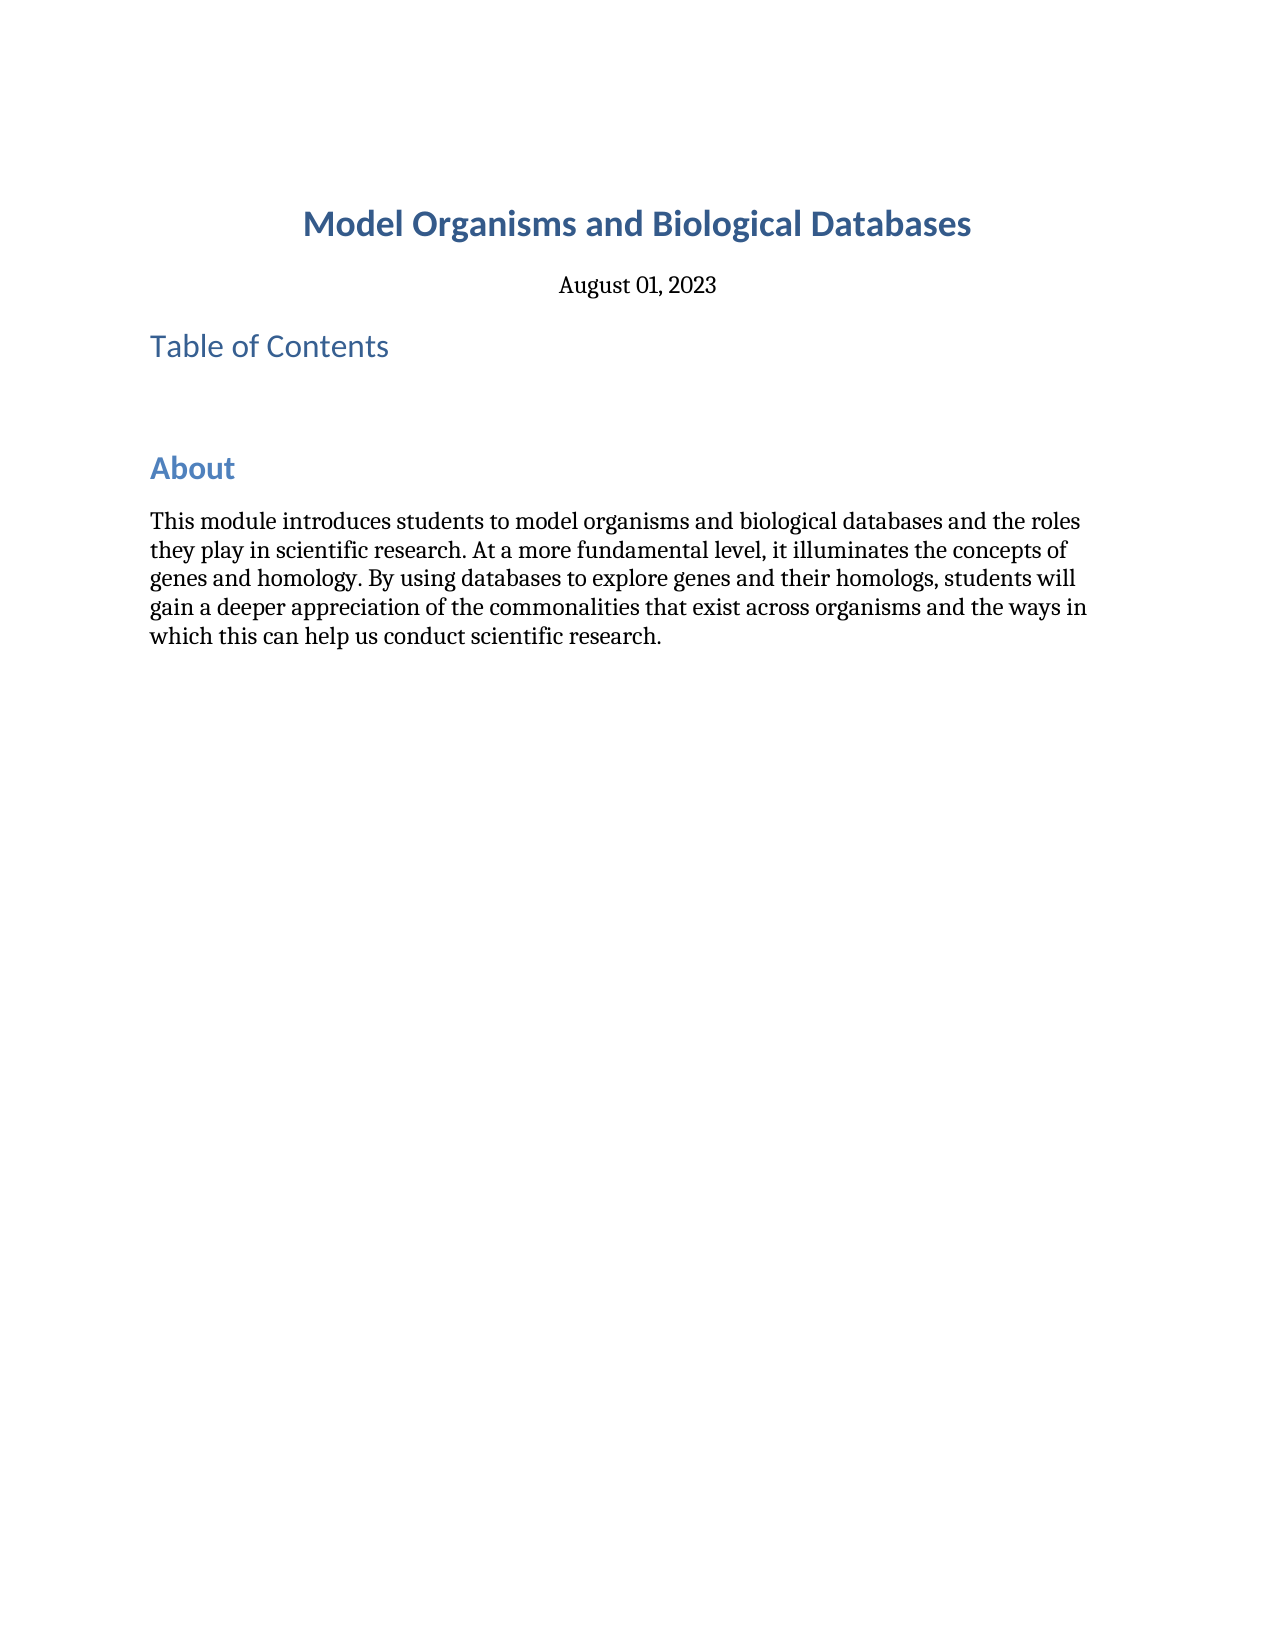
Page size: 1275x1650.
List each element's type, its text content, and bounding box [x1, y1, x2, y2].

text August 01, 2023 [150, 271, 1125, 299]
title Model Organisms and Biological Databases [150, 200, 1125, 246]
subtitle About [150, 447, 1125, 488]
text This module introduces students to model organisms and biological databases and the roles they play in scientific research. At a more fundamental level, it illuminates the concepts of genes and homology. By using databases to explore genes and their homologs, students will gain a deeper appreciation of the commonalities that exist across organisms and the ways in which this can help us conduct scientific research. [150, 507, 1125, 651]
